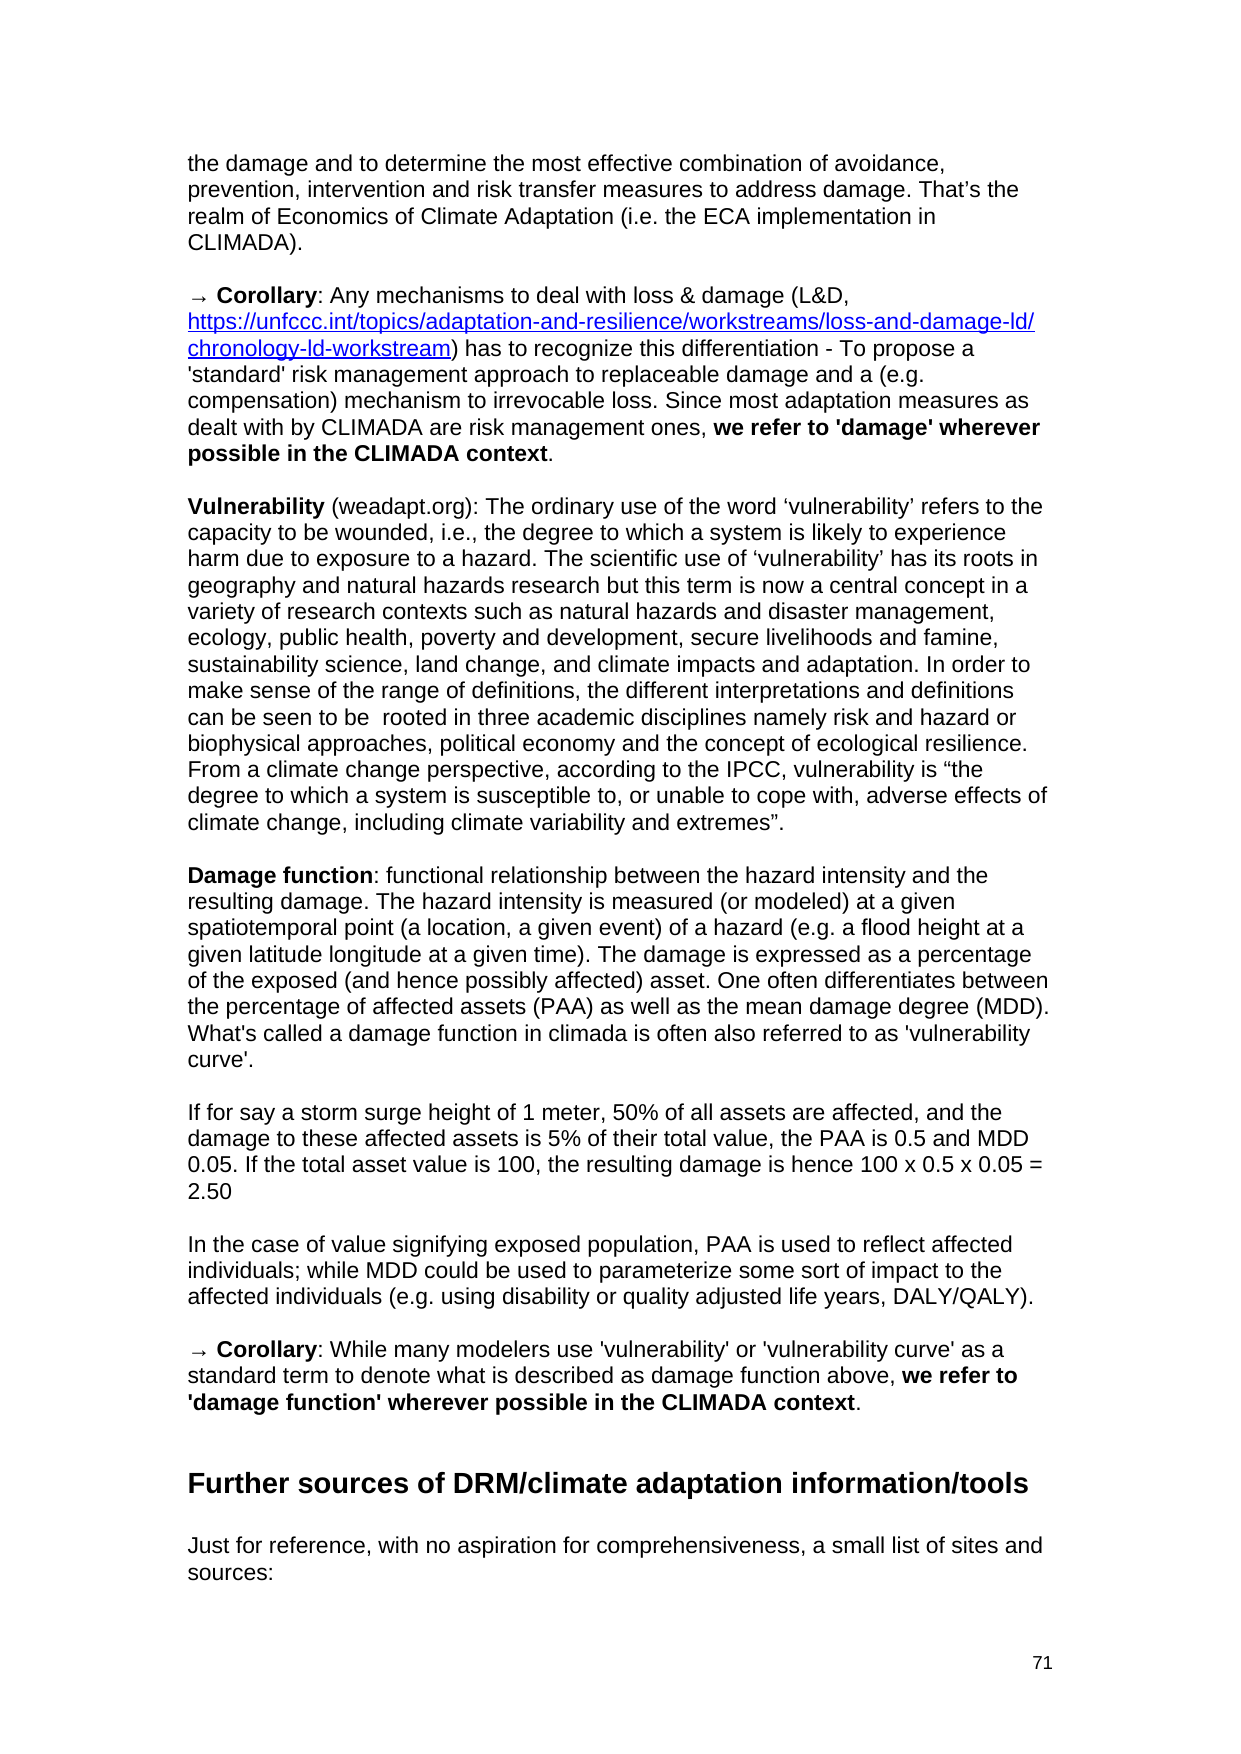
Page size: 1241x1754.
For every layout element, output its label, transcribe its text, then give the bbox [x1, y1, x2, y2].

text Vulnerability (weadapt.org): The ordinary use of the word ‘vulnerability’ refers to the capacity to be wounded, i.e., the degree to which a system is likely to experience harm due to exposure to a hazard. The scientific use of ‘vulnerability’ has its roots in geography and natural hazards research but this term is now a central concept in a variety of research contexts such as natural hazards and disaster management, ecology, public health, poverty and development, secure livelihoods and famine, sustainability science, land change, and climate impacts and adaptation. In order to make sense of the range of definitions, the different interpretations and definitions can be seen to be rooted in three academic disciplines namely risk and hazard or biophysical approaches, political economy and the concept of ecological resilience. From a climate change perspective, according to the IPCC, vulnerability is “the degree to which a system is susceptible to, or unable to cope with, adverse effects of climate change, including climate variability and extremes”. [187, 493, 1053, 835]
text Damage function: functional relationship between the hazard intensity and the resulting damage. The hazard intensity is measured (or modeled) at a given spatiotemporal point (a location, a given event) of a hazard (e.g. a flood height at a given latitude longitude at a given time). The damage is expressed as a percentage of the exposed (and hence possibly affected) asset. One often differentiates between the percentage of affected assets (PAA) as well as the mean damage degree (MDD). What's called a damage function in climada is often also referred to as 'vulnerability curve'. [187, 862, 1053, 1072]
text If for say a storm surge height of 1 meter, 50% of all assets are affected, and the damage to these affected assets is 5% of their total value, the PAA is 0.5 and MDD 0.05. If the total asset value is 100, the resulting damage is hence 100 x 0.5 x 0.05 = 2.50 [187, 1099, 1053, 1204]
text In the case of value signifying exposed population, PAA is used to reflect affected individuals; while MDD could be used to parameterize some sort of impact to the affected individuals (e.g. using disability or quality adjusted life years, DALY/QALY). [187, 1231, 1053, 1309]
subtitle Further sources of DRM/climate adaptation information/tools [187, 1466, 1053, 1500]
text → Corollary: While many modelers use 'vulnerability' or 'vulnerability curve' as a standard term to denote what is described as damage function above, we refer to 'damage function' wherever possible in the CLIMADA context. [187, 1336, 1053, 1415]
text → Corollary: Any mechanisms to deal with loss & damage (L&D, https://unfccc.int/topics/adaptation-and-resilience/workstreams/loss-and-damage-ld/chronology-ld-workstream) has to recognize this differentiation - To propose a 'standard' risk management approach to replaceable damage and a (e.g. compensation) mechanism to irrevocable loss. Since most adaptation measures as dealt with by CLIMADA are risk management ones, we refer to 'damage' wherever possible in the CLIMADA context. [187, 282, 1053, 466]
text Just for reference, with no aspiration for comprehensiveness, a small list of sites and sources: [187, 1532, 1053, 1585]
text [187, 150, 1053, 255]
